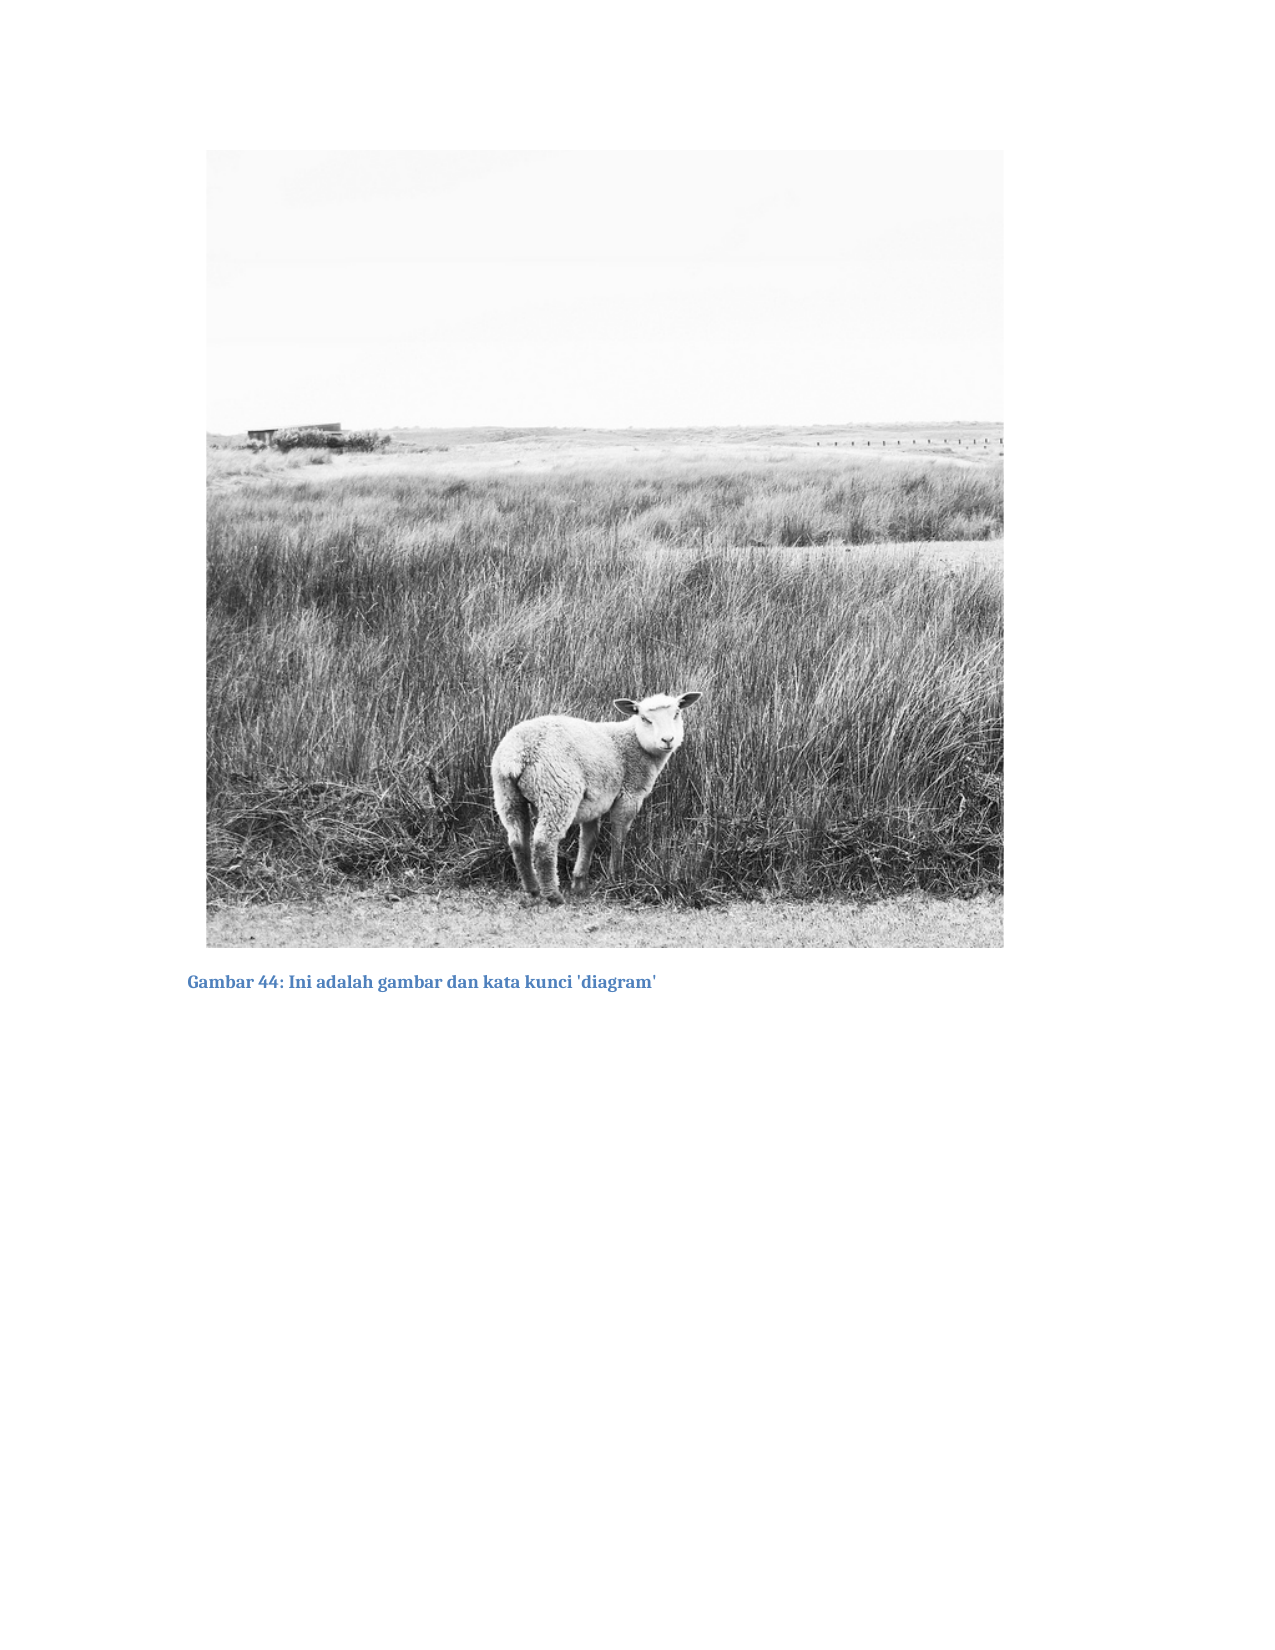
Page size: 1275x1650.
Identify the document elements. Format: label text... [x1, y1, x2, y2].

text Gambar : Ini adalah gambar dan kata kunci 'diagram' [187, 972, 1087, 993]
picture [206, 150, 1004, 948]
